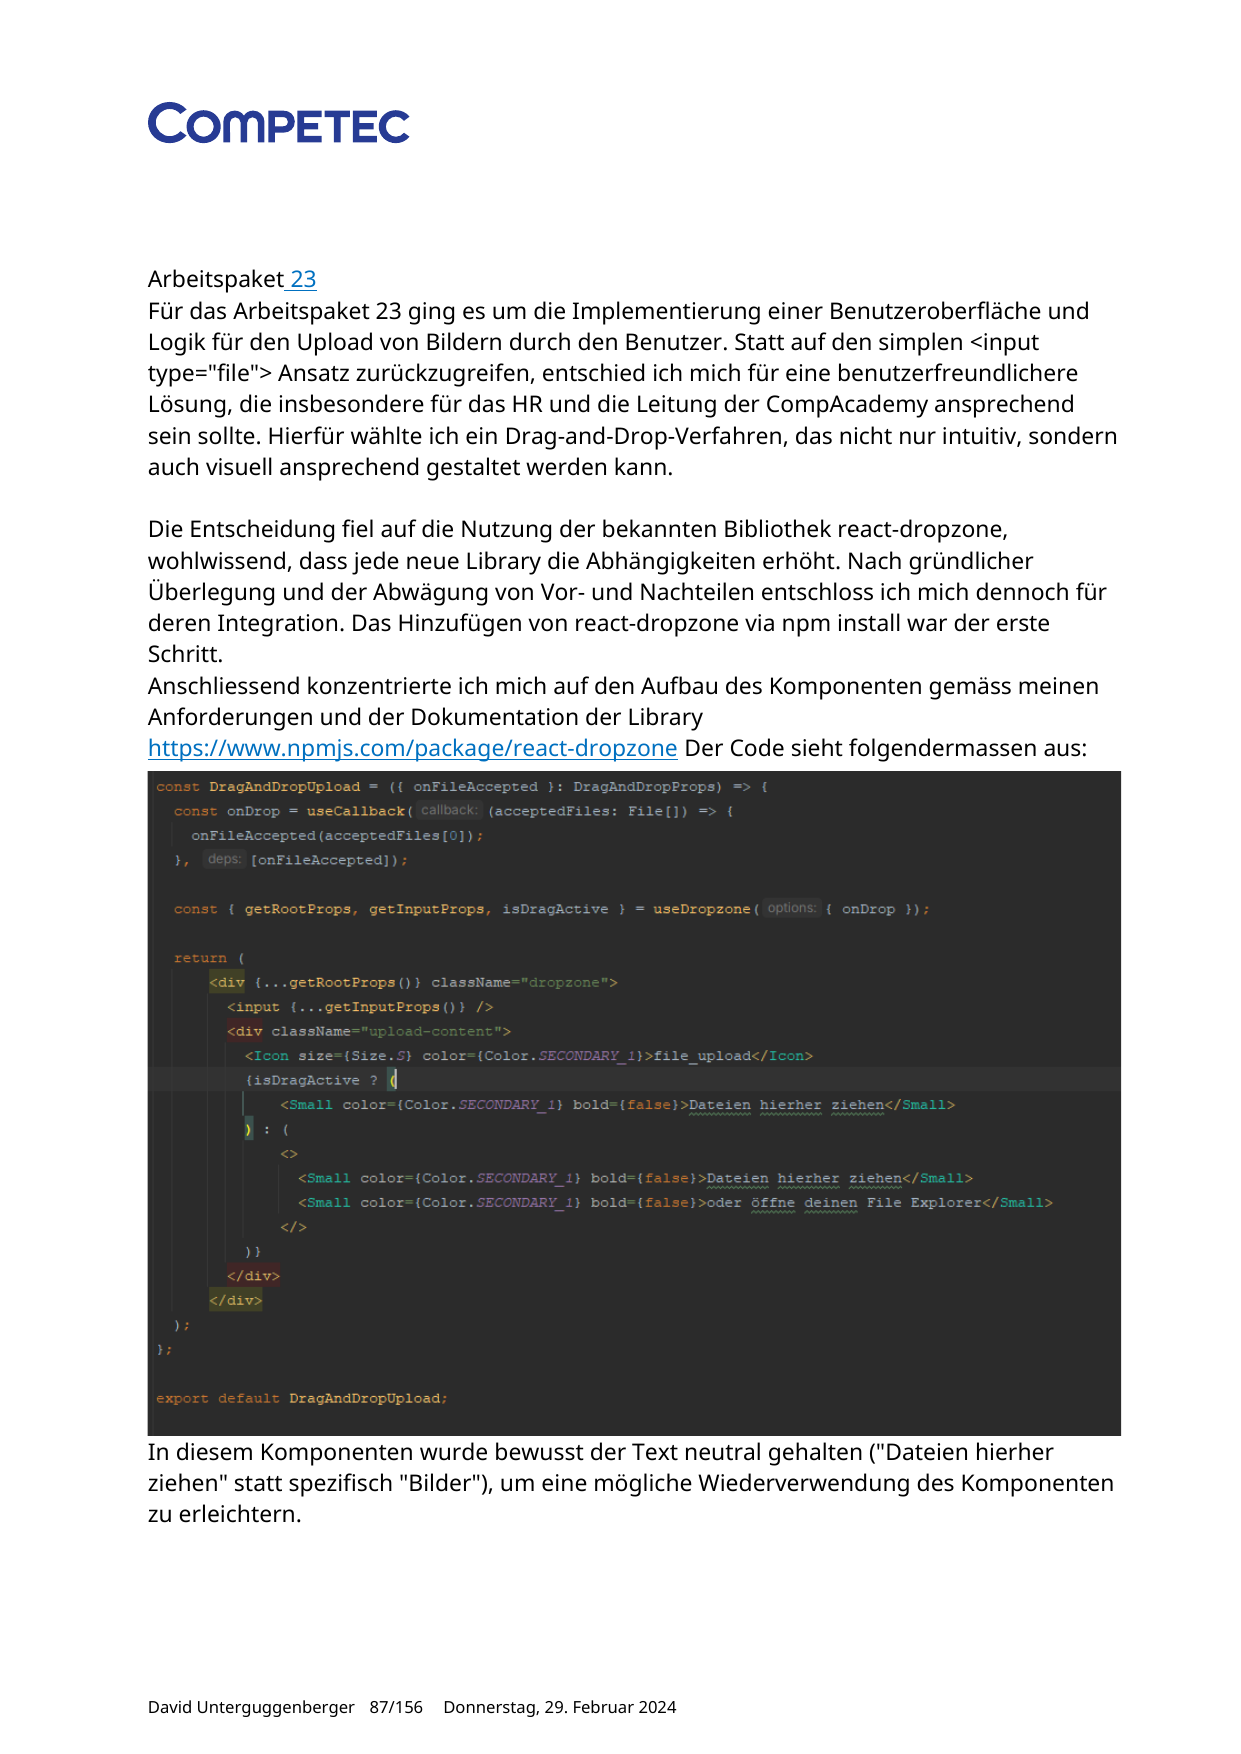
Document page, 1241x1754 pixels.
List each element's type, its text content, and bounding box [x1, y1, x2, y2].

text In diesem Komponenten wurde bewusst der Text neutral gehalten ("Dateien hierher ziehen" statt spezifisch "Bilder"), um eine mögliche Wiederverwendung des Komponenten zu erleichtern. [148, 1436, 1122, 1529]
subtitle Arbeitspaket 23 [148, 263, 1122, 294]
text Anschliessend konzentrierte ich mich auf den Aufbau des Komponenten gemäss meinen Anforderungen und der Dokumentation der Library https://www.npmjs.com/package/react-dropzone Der Code sieht folgendermassen aus: [148, 669, 1122, 763]
text Die Entscheidung fiel auf die Nutzung der bekannten Bibliothek react-dropzone, wohlwissend, dass jede neue Library die Abhängigkeiten erhöht. Nach gründlicher Überlegung und der Abwägung von Vor- und Nachteilen entschloss ich mich dennoch für deren Integration. Das Hinzufügen von react-dropzone via npm install war der erste Schritt. [148, 513, 1122, 669]
picture [147, 771, 1122, 1436]
text Für das Arbeitspaket 23 ging es um die Implementierung einer Benutzeroberfläche und Logik für den Upload von Bildern durch den Benutzer. Statt auf den simplen <input type="file"> Ansatz zurückzugreifen, entschied ich mich für eine benutzerfreundlichere Lösung, die insbesondere für das HR und die Leitung der CompAcademy ansprechend sein sollte. Hierfür wählte ich ein Drag-and-Drop-Verfahren, das nicht nur intuitiv, sondern auch visuell ansprechend gestaltet werden kann. [148, 294, 1122, 482]
